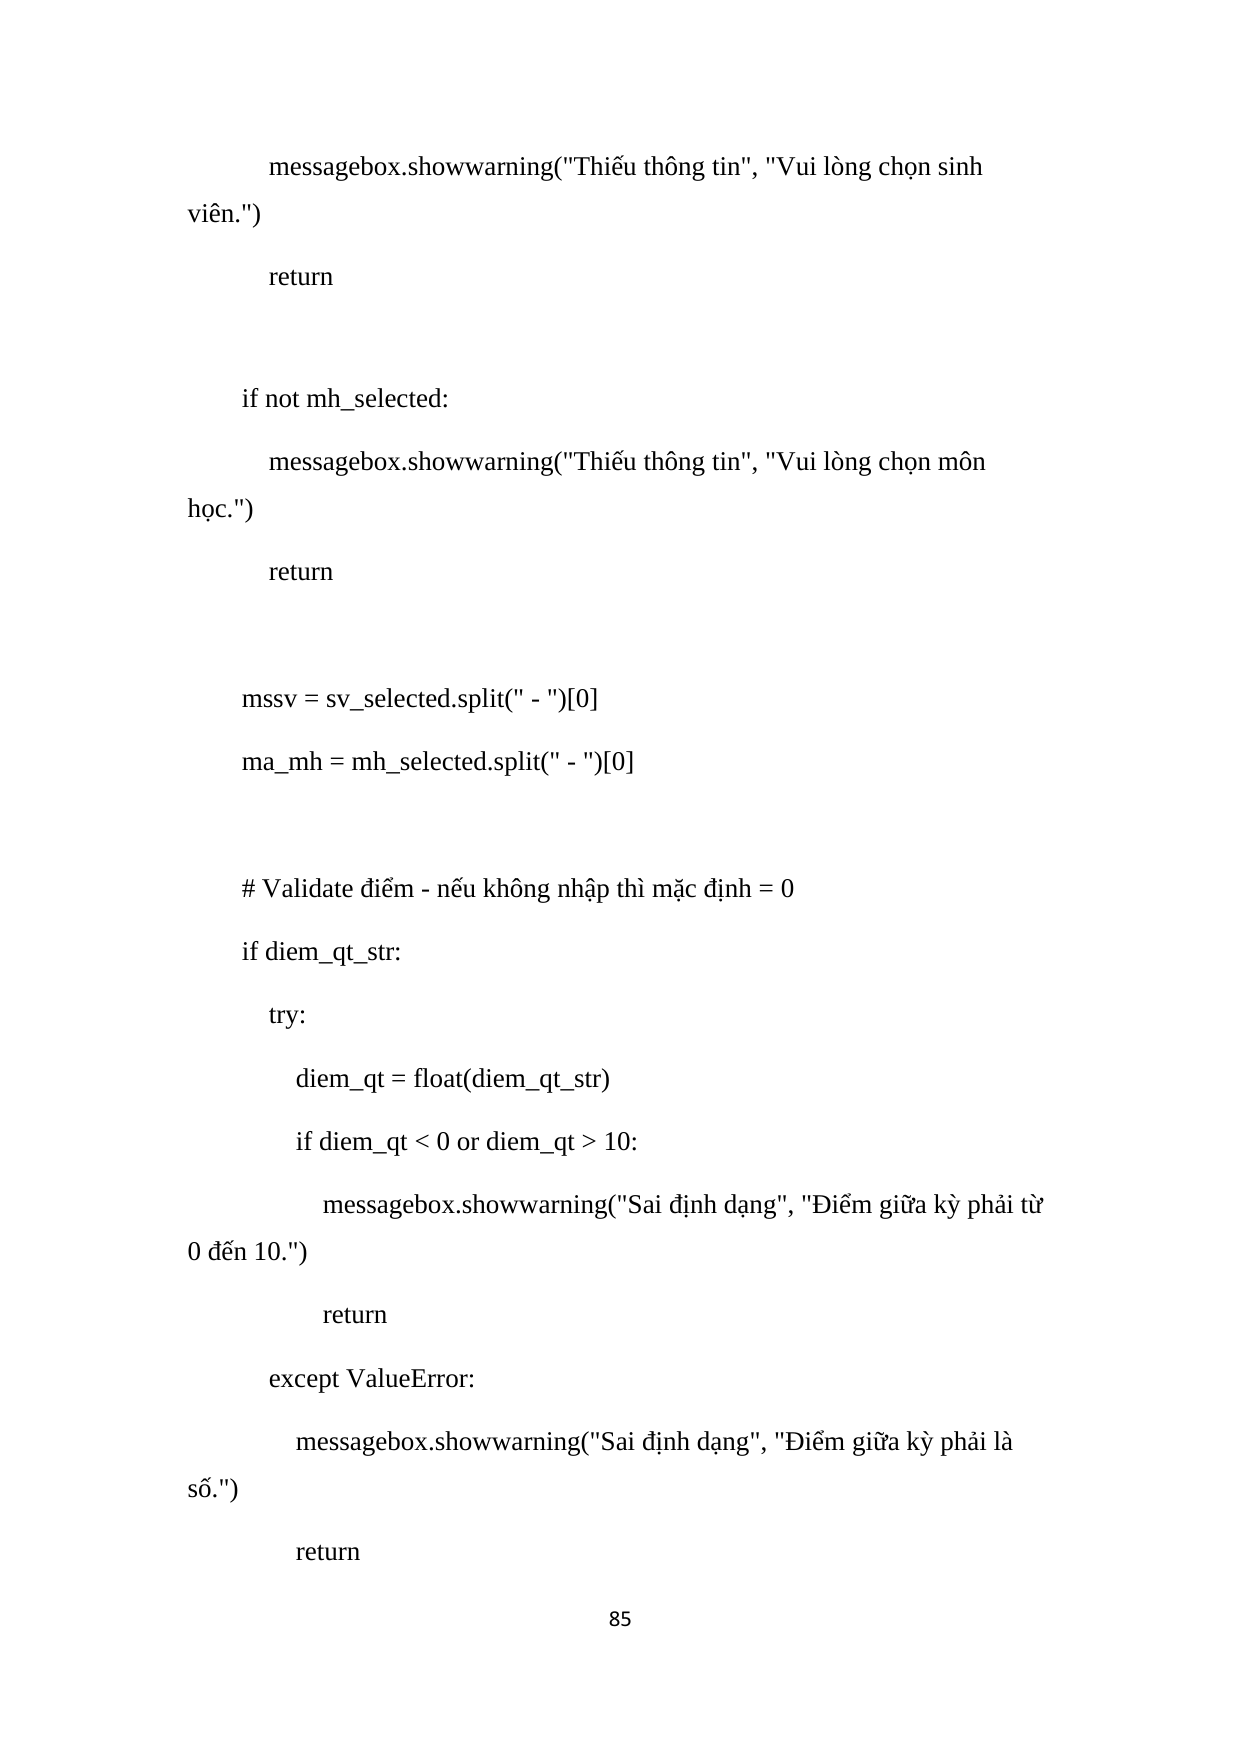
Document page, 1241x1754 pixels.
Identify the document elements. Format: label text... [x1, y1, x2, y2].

text messagebox.showwarning("Sai định dạng", "Điểm giữa kỳ phải là số.") [187, 1425, 1053, 1503]
text if not mh_selected: [187, 382, 1053, 413]
text messagebox.showwarning("Sai định dạng", "Điểm giữa kỳ phải từ 0 đến 10.") [187, 1189, 1053, 1266]
text mssv = sv_selected.split(" - ")[0] [187, 682, 1053, 713]
text return [187, 1535, 1053, 1566]
text return [187, 1299, 1053, 1330]
text ma_mh = mh_selected.split(" - ")[0] [187, 745, 1053, 776]
text messagebox.showwarning("Thiếu thông tin", "Vui lòng chọn môn học.") [187, 445, 1053, 523]
text return [187, 260, 1053, 291]
text return [187, 555, 1053, 586]
text # Validate điểm - nếu không nhập thì mặc định = 0 [187, 872, 1053, 903]
text if diem_qt_str: [187, 935, 1053, 966]
text messagebox.showwarning("Thiếu thông tin", "Vui lòng chọn sinh viên.") [187, 150, 1053, 228]
text diem_qt = float(diem_qt_str) [187, 1062, 1053, 1093]
text try: [187, 999, 1053, 1030]
text if diem_qt < 0 or diem_qt > 10: [187, 1125, 1053, 1156]
text except ValueError: [187, 1362, 1053, 1393]
